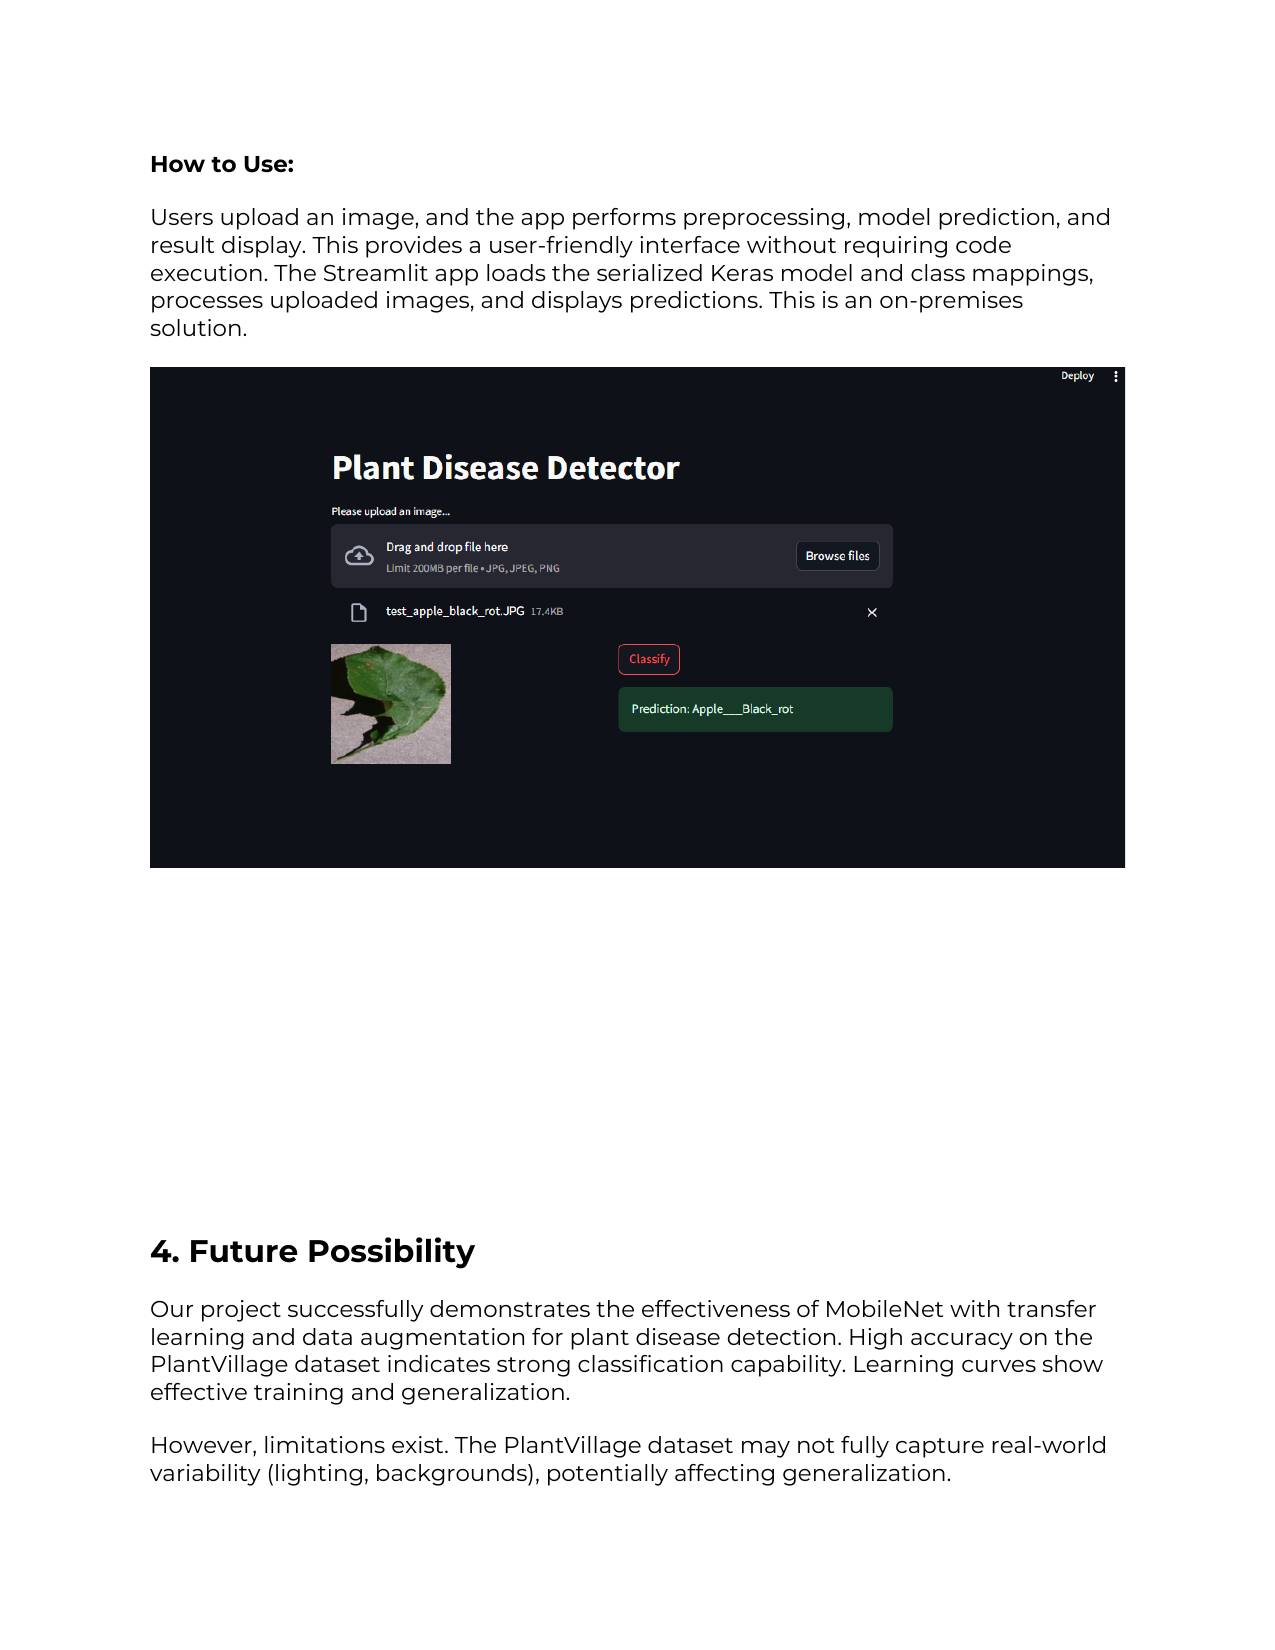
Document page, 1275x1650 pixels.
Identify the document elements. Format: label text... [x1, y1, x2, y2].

picture [150, 367, 1125, 868]
text However, limitations exist. The PlantVillage dataset may not fully capture real-world variability (lighting, backgrounds), potentially affecting generalization. [150, 1432, 1125, 1487]
text Users upload an image, and the app performs preprocessing, model prediction, and result display. This provides a user-friendly interface without requiring code execution. The Streamlit app loads the serialized Keras model and class mappings, processes uploaded images, and displays predictions. This is an on-premises solution. [150, 203, 1125, 342]
subtitle 4. Future Possibility [150, 1232, 1125, 1270]
text Our project successfully demonstrates the effectiveness of MobileNet with transfer learning and data augmentation for plant disease detection. High accuracy on the PlantVillage dataset indicates strong classification capability. Learning curves show effective training and generalization. [150, 1295, 1125, 1407]
text How to Use: [150, 150, 1125, 178]
